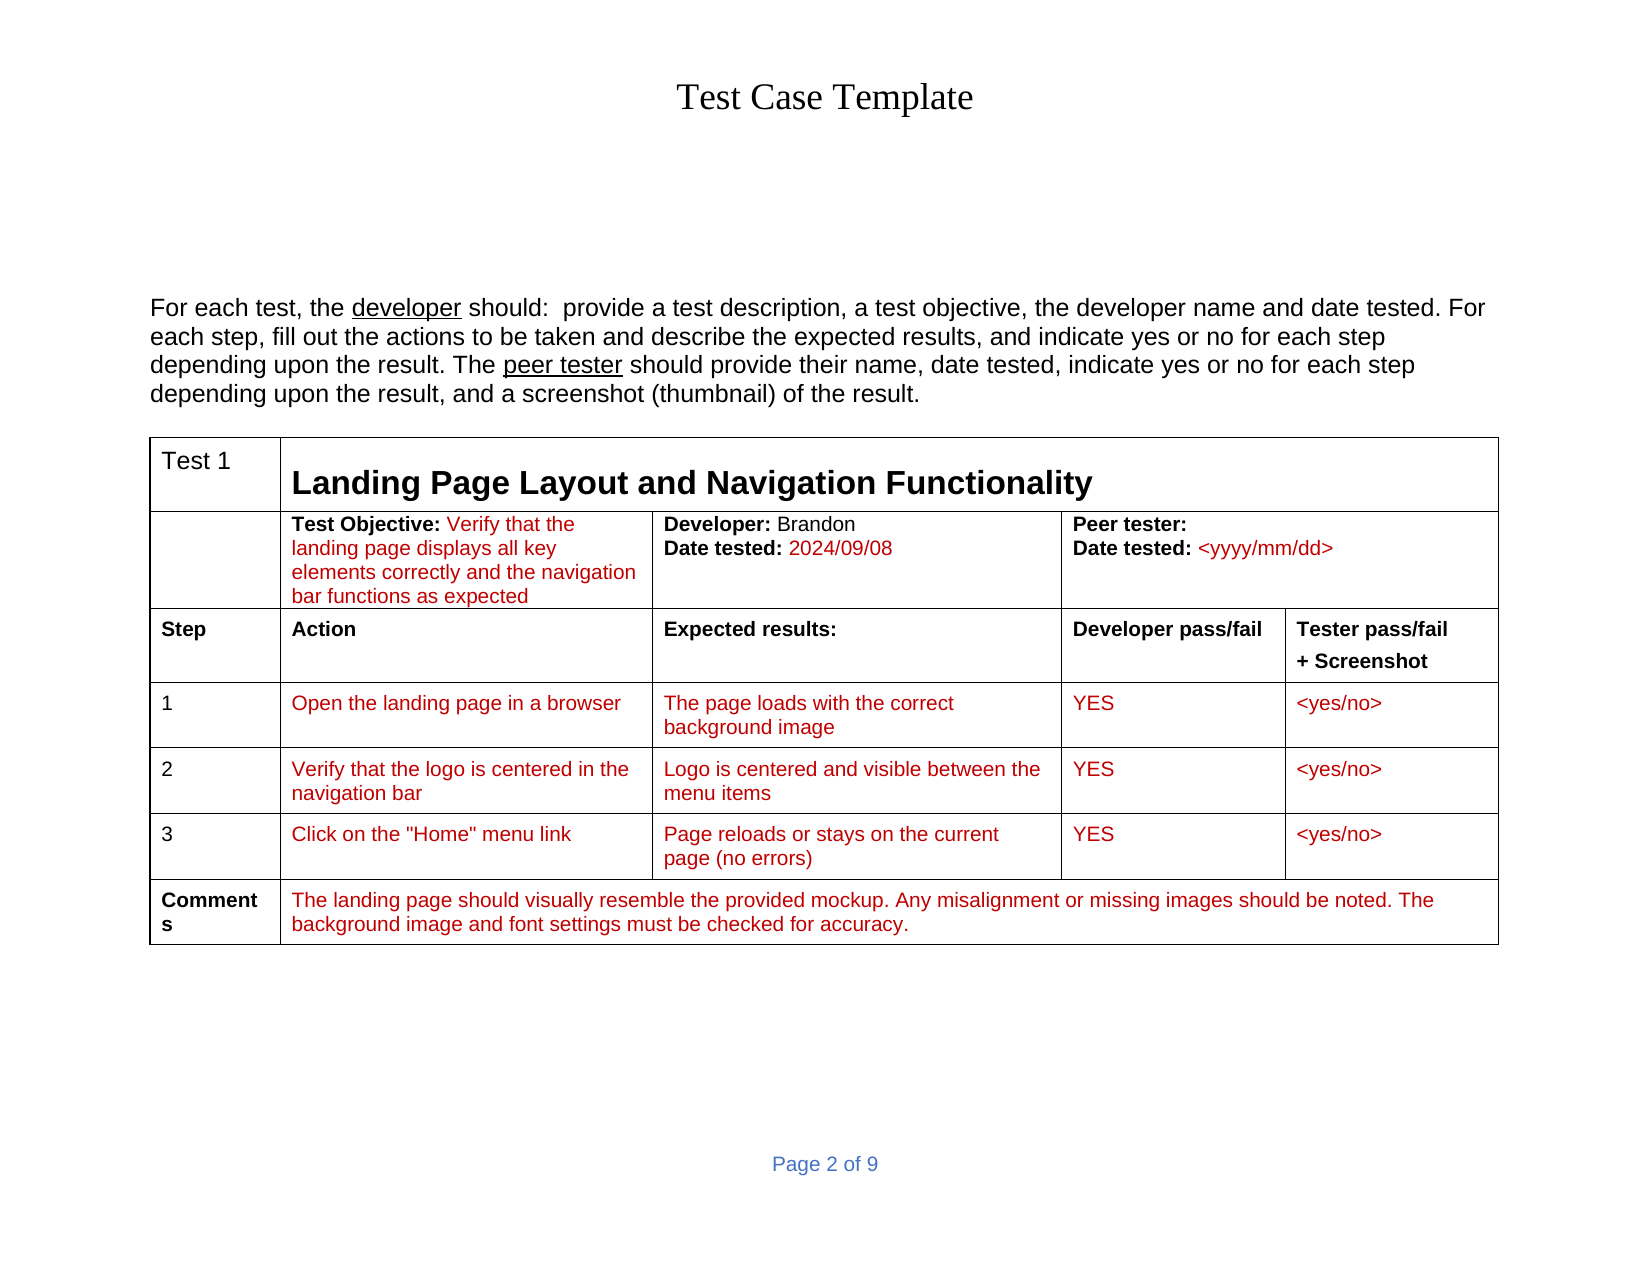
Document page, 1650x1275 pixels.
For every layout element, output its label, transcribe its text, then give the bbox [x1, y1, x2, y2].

table_cell Open the landing page in a browser [281, 683, 652, 747]
table_cell 2 [151, 748, 280, 813]
table_cell Logo is centered and visible between the menu items [653, 748, 1061, 813]
table_cell 3 [151, 814, 280, 878]
table_cell YES [1062, 748, 1285, 813]
table_cell The page loads with the correct background image [653, 683, 1061, 747]
table_cell Step [151, 609, 280, 682]
table_header Test 1 [151, 438, 280, 511]
text For each test, the developer should: provide a test description, a test objective, the developer name and date tested. For each step, fill out the actions to be taken and describe the expected results, and indicate yes or no for each step depending upon the result. The peer tester should provide their name, date tested, indicate yes or no for each step depending upon the result, and a screenshot (thumbnail) of the result. [150, 293, 1500, 408]
table_cell Action [281, 609, 652, 682]
table_cell Developer pass/fail [1062, 609, 1285, 682]
table_cell Verify that the logo is centered in the navigation bar [281, 748, 652, 813]
table_cell <yes/no> [1286, 748, 1498, 813]
table_cell 1 [151, 683, 280, 747]
table_cell Page reloads or stays on the current page (no errors) [653, 814, 1061, 878]
table_cell <yes/no> [1286, 683, 1498, 747]
table_cell Developer: Brandon Date tested: 2024/09/08 [653, 512, 1061, 608]
table_cell Expected results: [653, 609, 1061, 682]
table_cell Test Objective: Verify that the landing page displays all key elements correctly and the navigation bar functions as expected [281, 512, 652, 608]
table_cell Comments [151, 880, 280, 944]
table_cell Tester pass/fail + Screenshot [1286, 609, 1498, 682]
table_cell YES [1062, 683, 1285, 747]
table_cell Click on the "Home" menu link [281, 814, 652, 878]
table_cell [281, 880, 1498, 944]
table_cell YES [1062, 814, 1285, 878]
table_cell <yes/no> [1286, 814, 1498, 878]
table_cell Peer tester: Date tested: <yyyy/mm/dd> [1062, 512, 1498, 608]
table_cell [151, 512, 280, 608]
table_header Landing Page Layout and Navigation Functionality [281, 438, 1498, 511]
